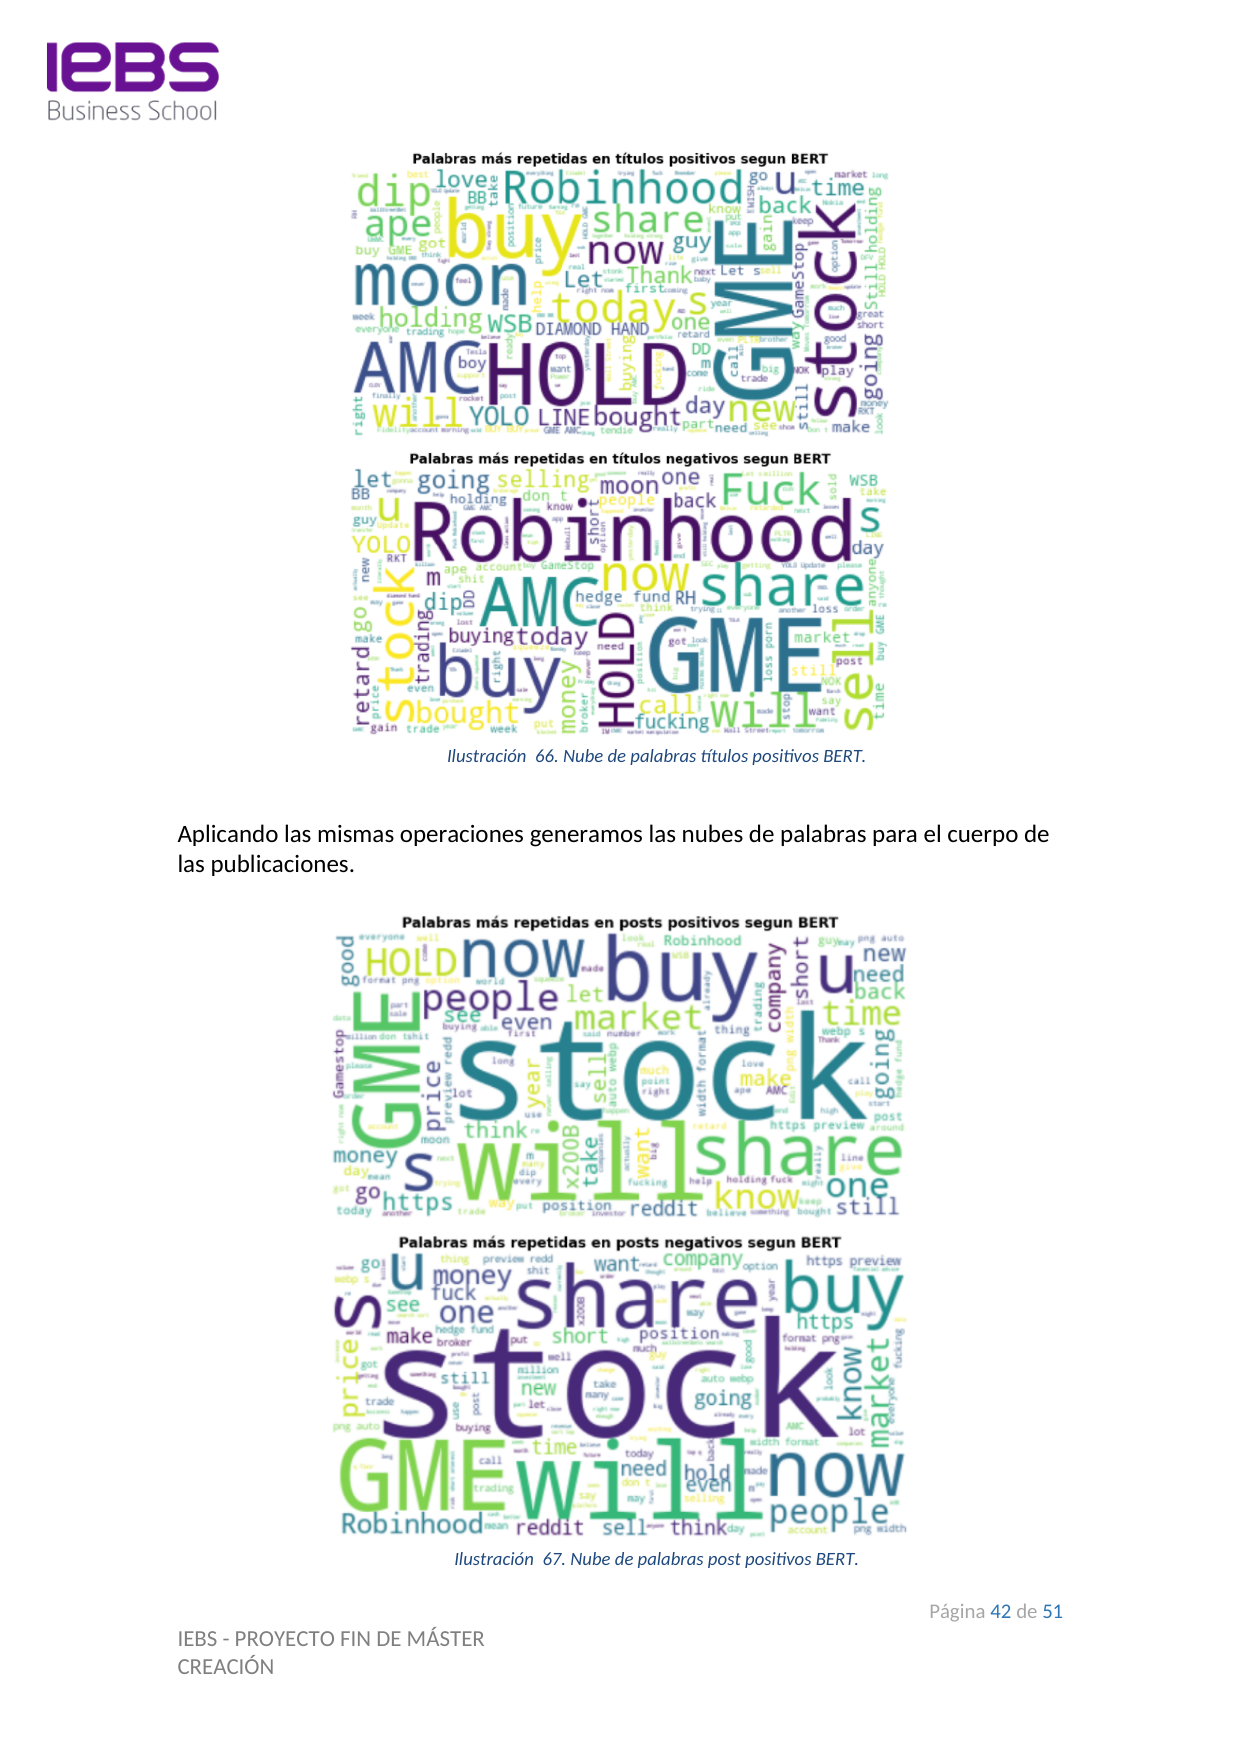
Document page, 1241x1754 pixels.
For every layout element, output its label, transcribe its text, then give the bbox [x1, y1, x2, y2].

text Aplicando las mismas operaciones generamos las nubes de palabras para el cuerpo de las publicaciones. [361, 818, 1063, 879]
picture [316, 909, 924, 1548]
text Ilustración 66. Nube de palabras títulos positivos BERT. [177, 744, 1063, 767]
picture [329, 147, 911, 744]
picture [21, 20, 252, 147]
text Ilustración 67. Nube de palabras post positivos BERT. [177, 1547, 1063, 1570]
